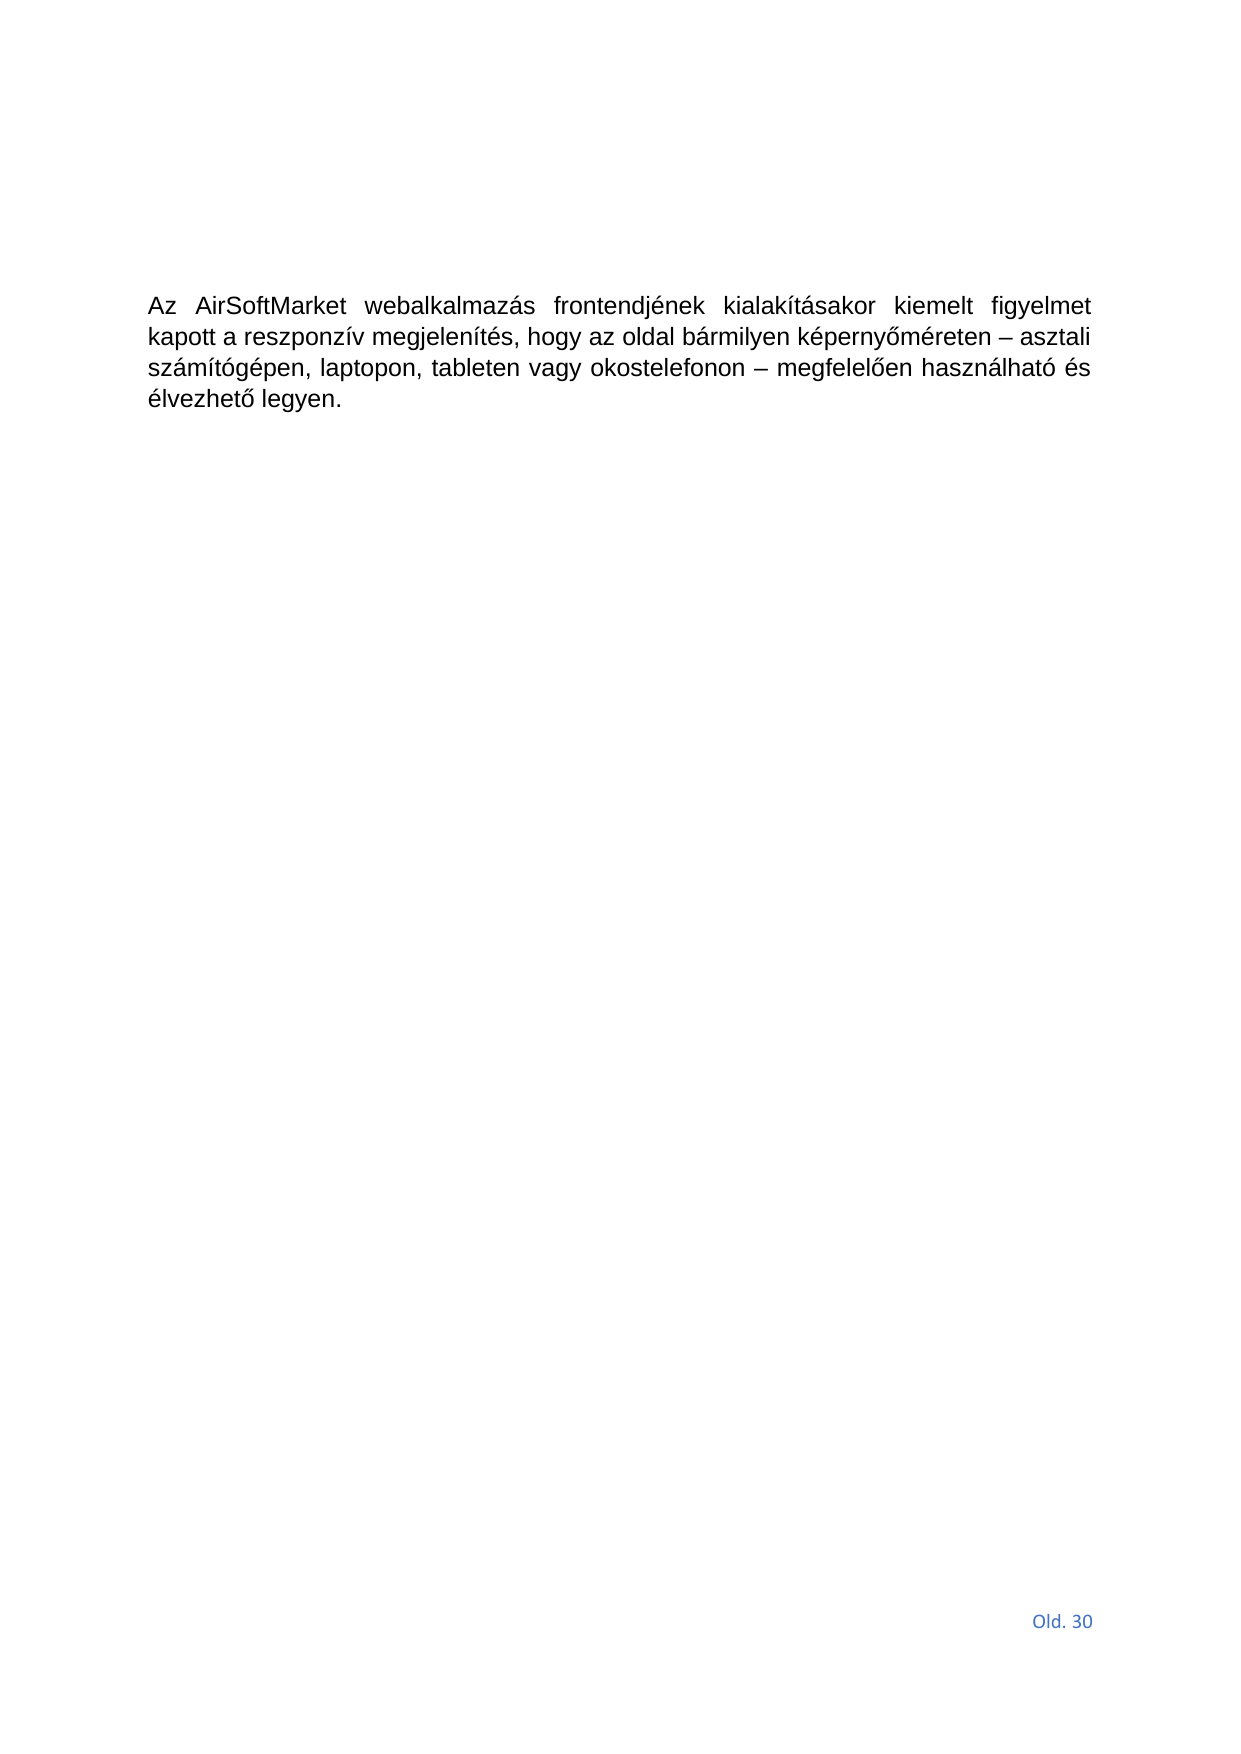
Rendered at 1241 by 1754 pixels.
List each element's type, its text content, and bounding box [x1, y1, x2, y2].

text Az AirSoftMarket webalkalmazás frontendjének kialakításakor kiemelt figyelmet kapott a reszponzív megjelenítés, hogy az oldal bármilyen képernyőméreten – asztali számítógépen, laptopon, tableten vagy okostelefonon – megfelelően használható és élvezhető legyen. [148, 291, 1093, 413]
